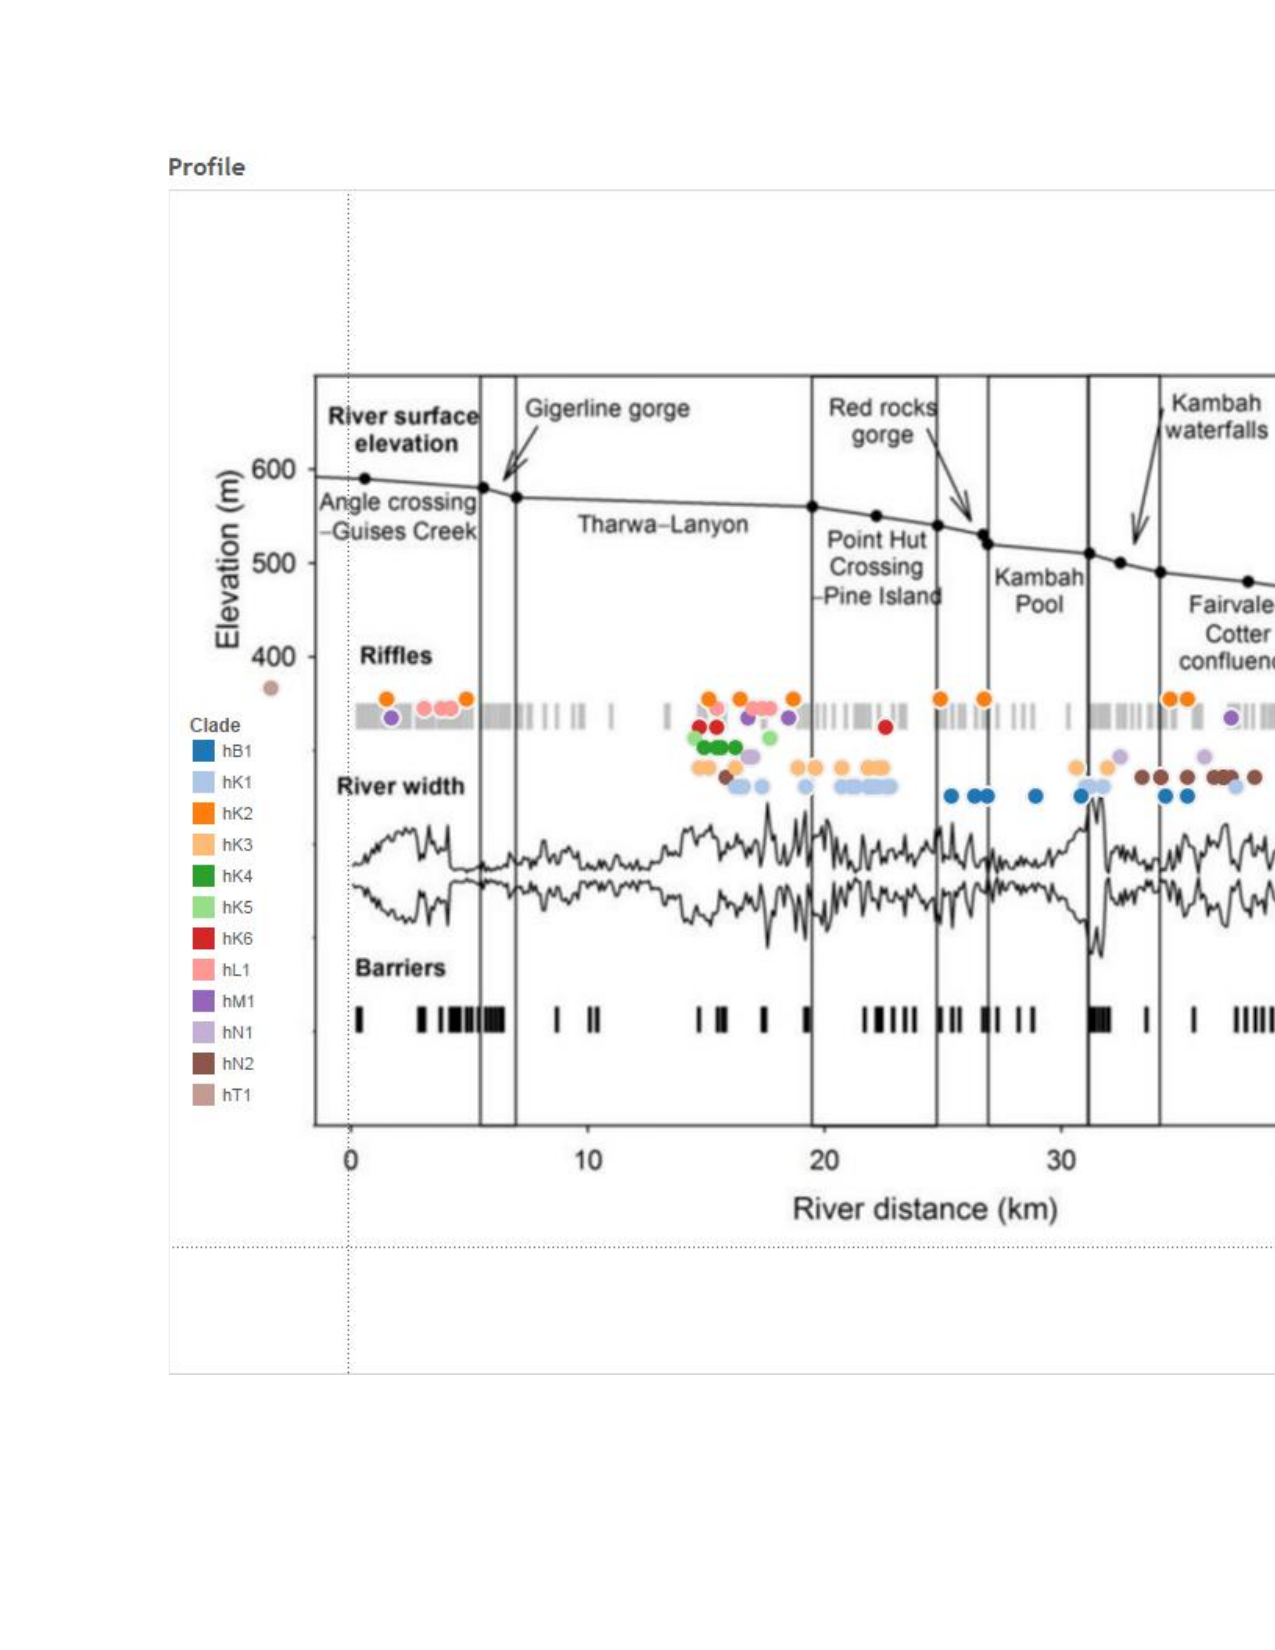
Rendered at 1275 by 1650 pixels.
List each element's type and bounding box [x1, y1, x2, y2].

picture [168, 150, 1275, 1375]
